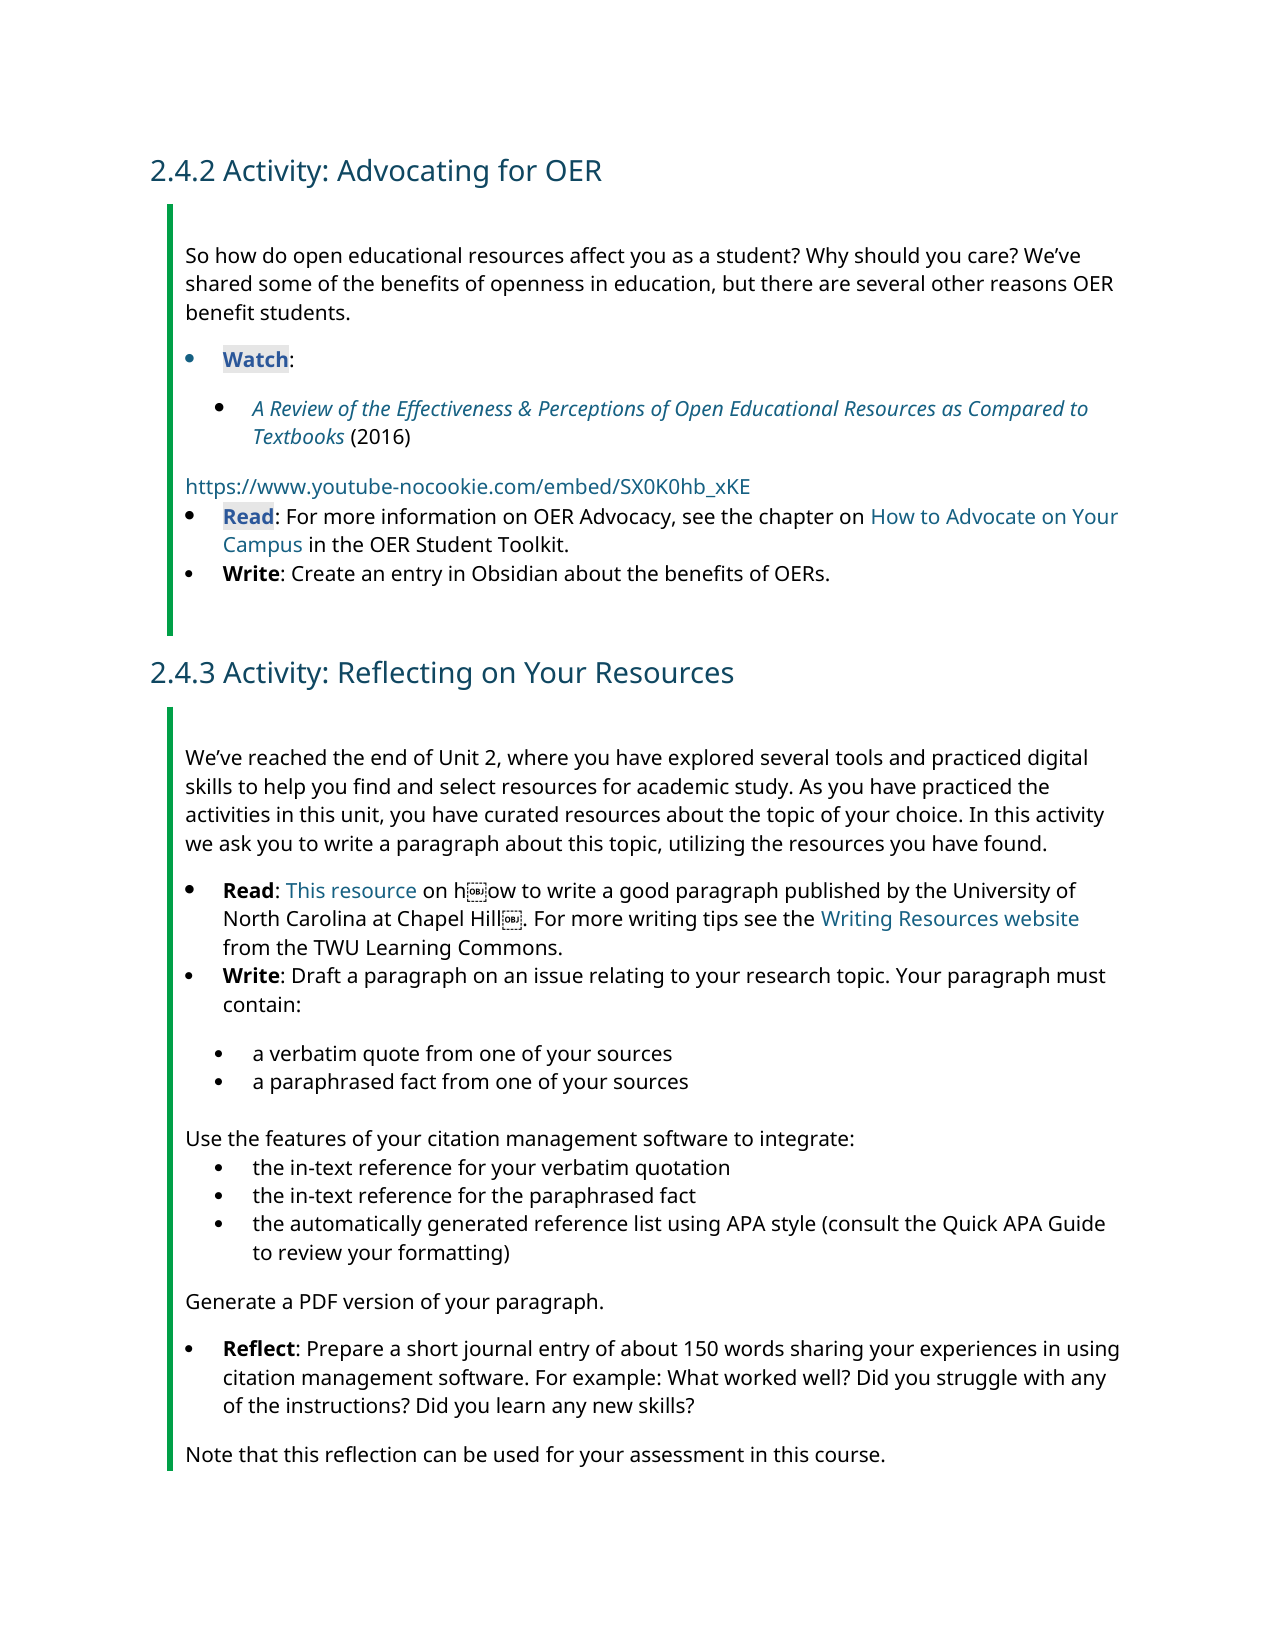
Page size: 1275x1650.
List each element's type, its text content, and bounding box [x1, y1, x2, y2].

table_header We’ve reached the end of Unit 2, where you have explored several tools and practiced digital skills to help you find and select resources for academic study. As you have practiced the activities in this unit, you have curated resources about the topic of your choice. In this activity we ask you to write a paragraph about this topic, utilizing the resources you have found. Read: This resource on h￼ow to write a good paragraph published by the University of North Carolina at Chapel Hill￼. For more writing tips see the Writing Resources website from the TWU Learning Commons. Write: Draft a paragraph on an issue relating to your research topic. Your paragraph must contain: a verbatim quote from one of your sources a paraphrased fact from one of your sources Use the features of your citation management software to integrate: the in-text reference for your verbatim quotation the in-text reference for the paraphrased fact the automatically generated reference list using APA style (consult the Quick APA Guide to review your formatting) Generate a PDF version of your paragraph. Reflect: Prepare a short journal entry of about 150 words sharing your experiences in using citation management software. For example: What worked well? Did you struggle with any of the instructions? Did you learn any new skills? Note that this reflection can be used for your assessment in this course. [173, 707, 1125, 1471]
table_header So how do open educational resources affect you as a student? Why should you care? We’ve shared some of the benefits of openness in education, but there are several other reasons OER benefit students. Watch: A Review of the Effectiveness & Perceptions of Open Educational Resources as Compared to Textbooks (2016) https://www.youtube-nocookie.com/embed/SX0K0hb_xKE Read: For more information on OER Advocacy, see the chapter on How to Advocate on Your Campus in the OER Student Toolkit. Write: Create an entry in Obsidian about the benefits of OERs. [173, 204, 1125, 636]
subtitle 2.4.2 Activity: Advocating for OER [150, 150, 1125, 190]
subtitle 2.4.3 Activity: Reflecting on Your Resources [150, 653, 1125, 692]
